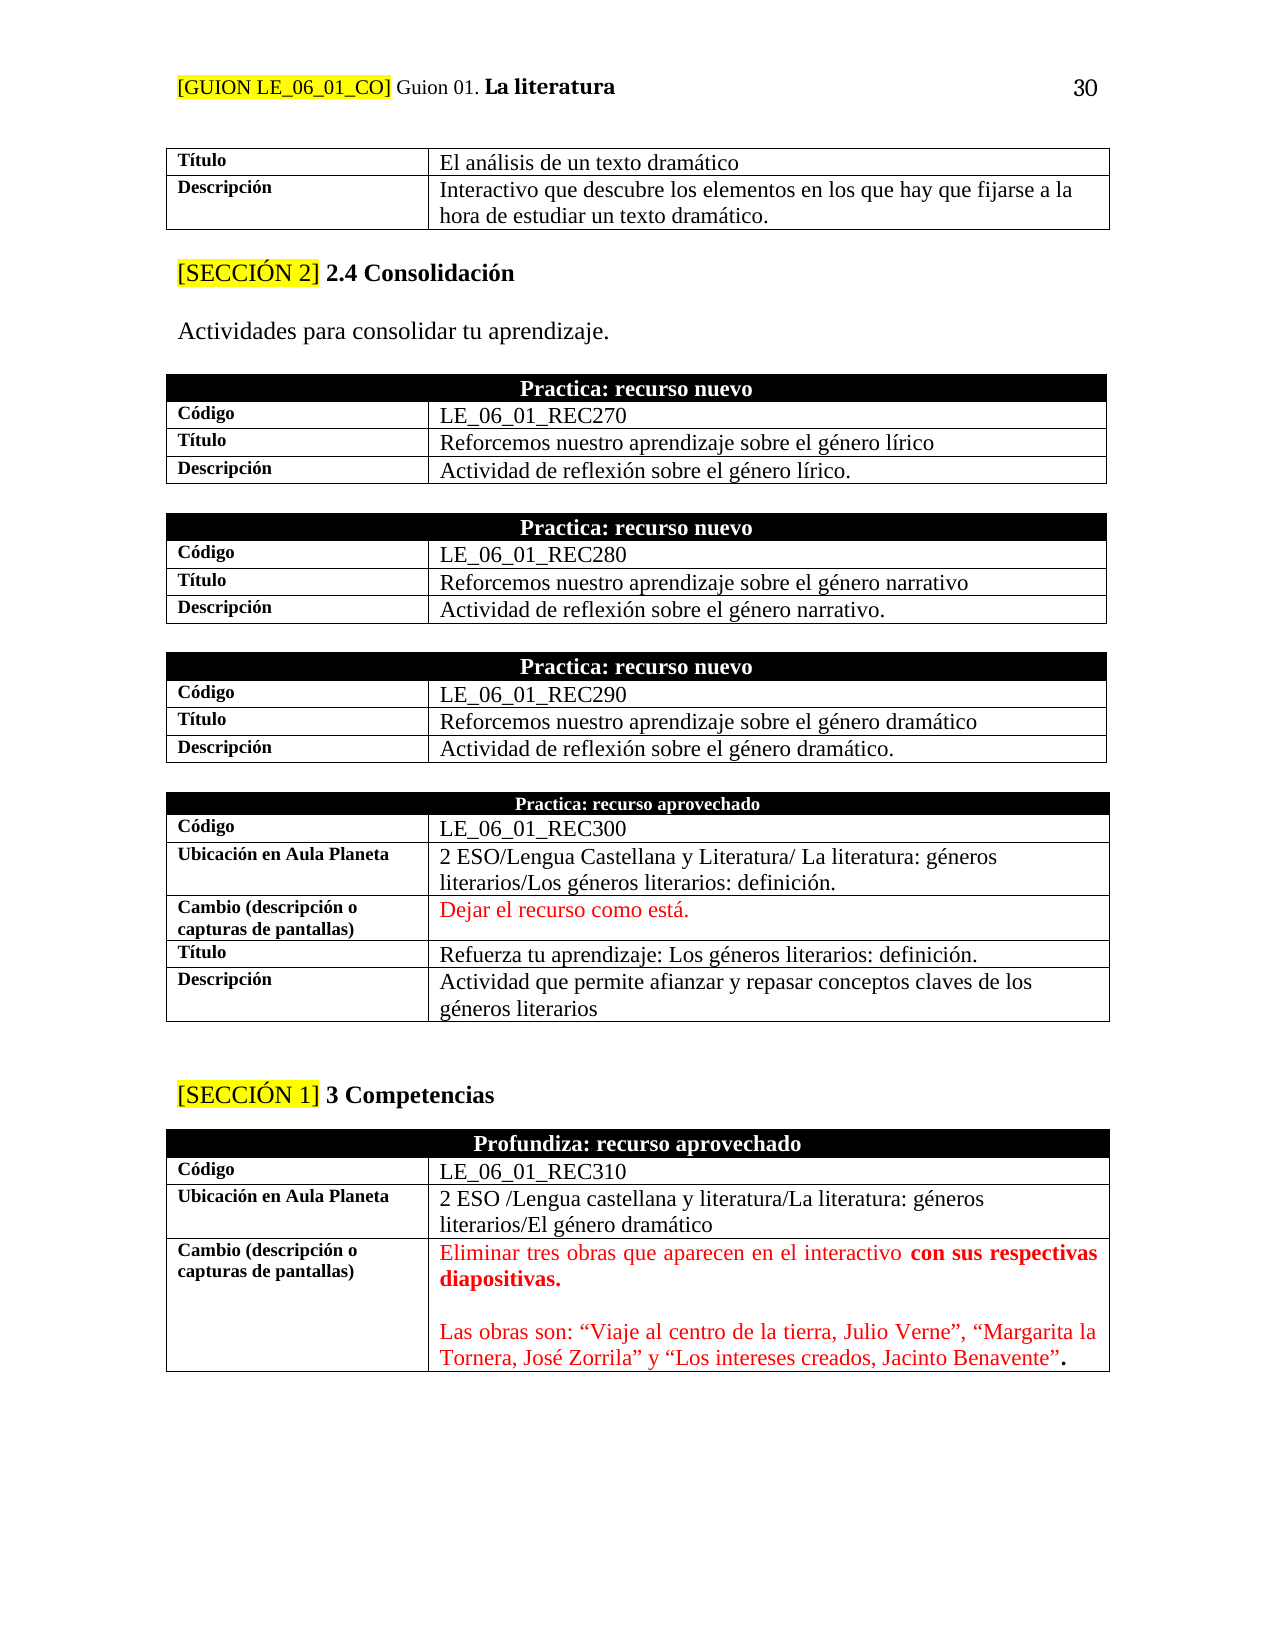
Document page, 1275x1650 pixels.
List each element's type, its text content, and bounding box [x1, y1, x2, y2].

table_cell Título [167, 429, 428, 456]
text [SECCIÓN 1] 3 Competencias [319, 1080, 1098, 1108]
table_header Practica: recurso nuevo [167, 653, 1106, 680]
table_cell LE_06_01_REC300 [429, 815, 1109, 842]
table_cell Actividad de reflexión sobre el género narrativo. [429, 596, 1106, 622]
table_cell Título [167, 149, 428, 175]
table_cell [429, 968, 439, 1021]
table_header Profundiza: recurso aprovechado [167, 1130, 1109, 1157]
table_cell Descripción [167, 968, 428, 1021]
table_cell Descripción [167, 176, 428, 229]
table_cell Ubicación en Aula Planeta [167, 843, 428, 895]
table_cell LE_06_01_REC310 [429, 1158, 1109, 1184]
table_cell Refuerza tu aprendizaje: Los géneros literarios: definición. [429, 941, 1109, 967]
table_cell LE_06_01_REC290 [429, 681, 1106, 707]
table_cell Título [167, 708, 428, 734]
table_cell Reforcemos nuestro aprendizaje sobre el género lírico [429, 429, 1106, 456]
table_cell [167, 1239, 428, 1371]
table_cell Interactivo que descubre los elementos en los que hay que fijarse a la hora de estudiar un texto dramático. [429, 176, 1109, 229]
table_cell Cambio (descripción o capturas de pantallas) [167, 896, 428, 939]
table_cell 2 ESO/Lengua Castellana y Literatura/ La literatura: géneros literarios/Los géneros literarios: definición. [429, 843, 1109, 895]
table_cell El análisis de un texto dramático [429, 149, 1109, 175]
table_cell Código [167, 541, 428, 568]
text [SECCIÓN 2] 2.4 Consolidación [177, 258, 1098, 287]
table_cell Código [167, 402, 428, 428]
table_cell Descripción [167, 596, 428, 622]
table_cell LE_06_01_REC280 [429, 541, 1106, 568]
table_header Practica: recurso aprovechado [167, 793, 1109, 814]
table_cell Título [167, 569, 428, 595]
table_cell Actividad de reflexión sobre el género dramático. [429, 736, 1106, 762]
table_cell 2 ESO /Lengua castellana y literatura/La literatura: géneros literarios/El género dramático [429, 1185, 1109, 1238]
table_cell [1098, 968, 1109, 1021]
table_cell Código [167, 815, 428, 842]
table_cell Ubicación en Aula Planeta [167, 1185, 428, 1238]
table_header Practica: recurso nuevo [167, 514, 1106, 540]
table_cell Descripción [167, 457, 428, 483]
table_cell LE_06_01_REC270 [429, 402, 1106, 428]
table_cell Código [167, 681, 428, 707]
table_header Practica: recurso nuevo [167, 375, 1106, 401]
table_cell Reforcemos nuestro aprendizaje sobre el género dramático [429, 708, 1106, 734]
table_cell Título [167, 941, 428, 967]
table_cell Actividad de reflexión sobre el género lírico. [429, 457, 1106, 483]
table_cell Código [167, 1158, 428, 1184]
table_cell Descripción [167, 736, 428, 762]
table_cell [429, 1239, 1109, 1371]
text Actividades para consolidar tu aprendizaje. [177, 316, 1098, 345]
table_cell Dejar el recurso como está. [429, 896, 1109, 939]
table_cell Reforcemos nuestro aprendizaje sobre el género narrativo [429, 569, 1106, 595]
